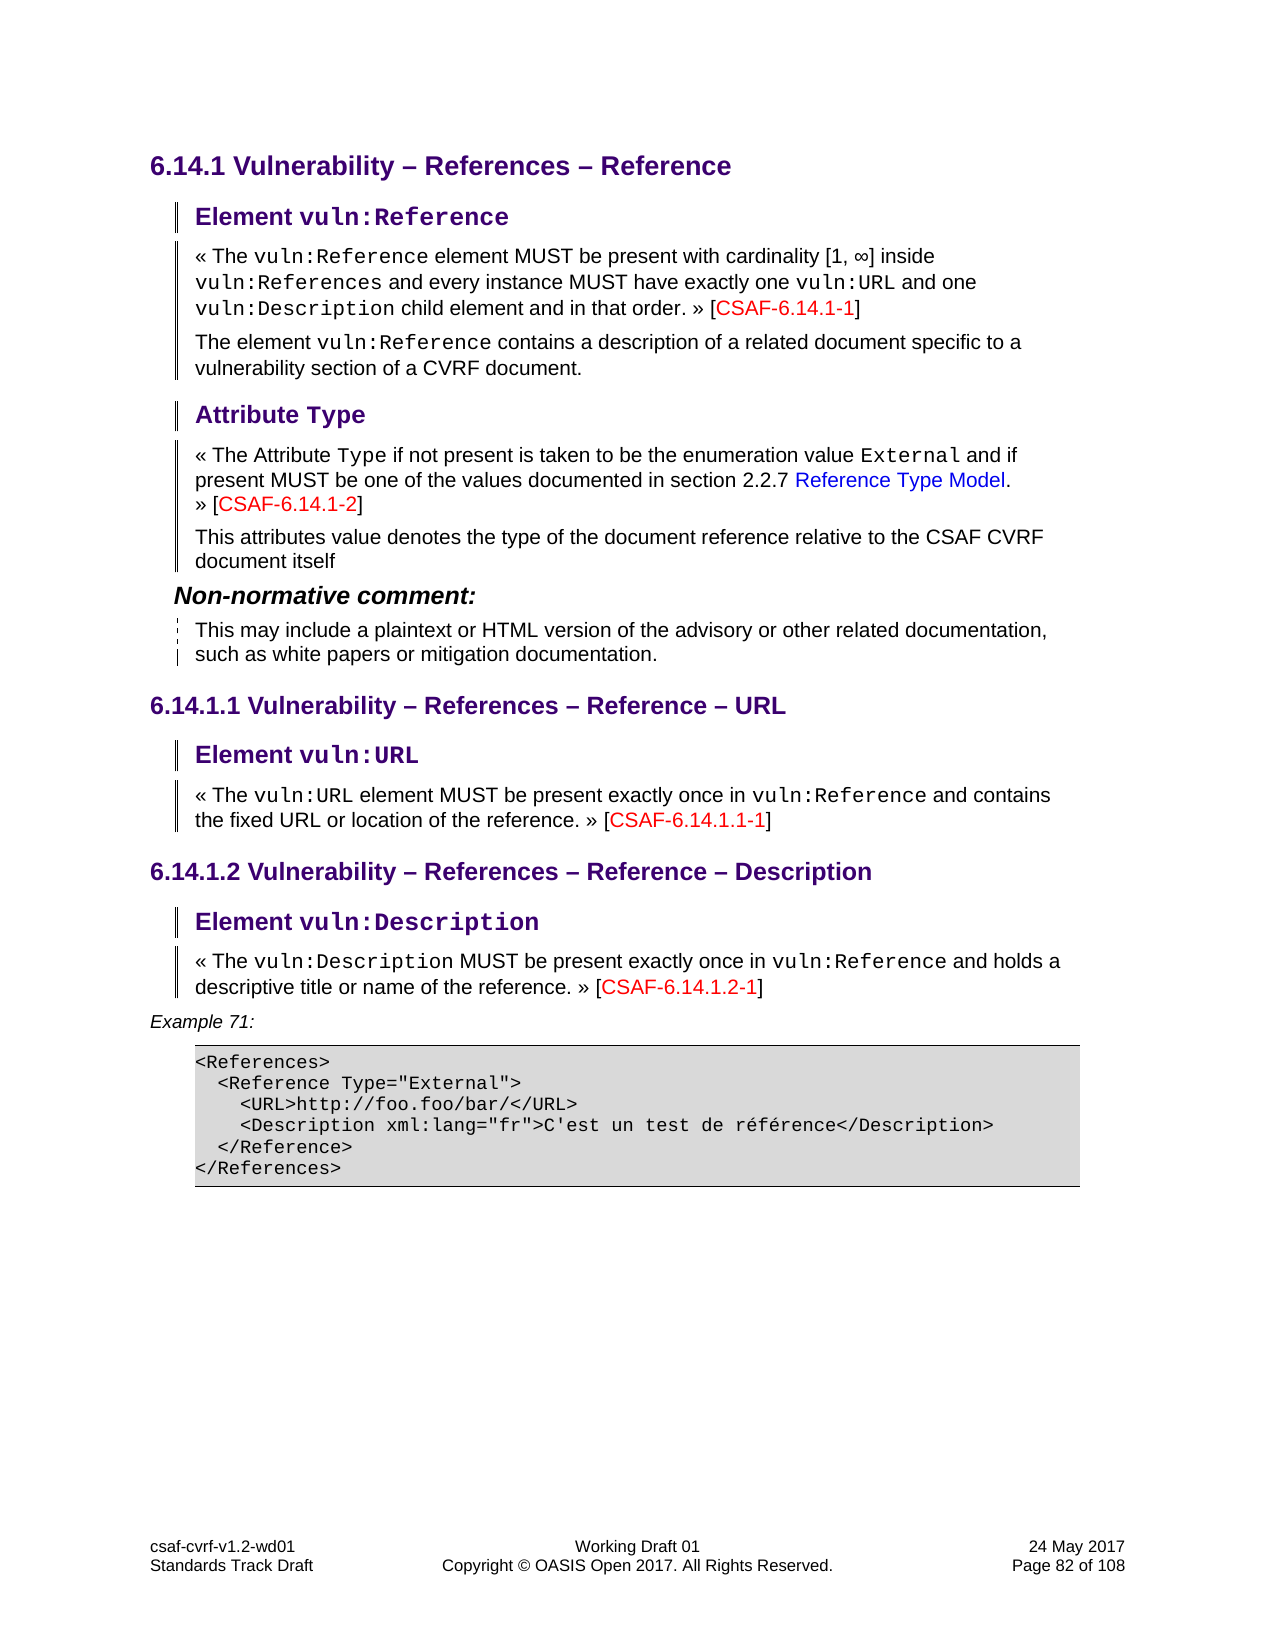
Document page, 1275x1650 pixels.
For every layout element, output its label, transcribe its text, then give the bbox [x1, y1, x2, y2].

subtitle Vulnerability – References – Reference [150, 150, 1125, 181]
text Example 71: [150, 1011, 1125, 1033]
subtitle Vulnerability – References – Reference – Description [150, 857, 1125, 886]
text <References> <Reference Type="External"> <URL>http://foo.foo/bar/</URL> <Description xml:lang="fr">C'est un test de référence</Description> </Reference> </References> [195, 1046, 1080, 1186]
text « The Attribute Type if not present is taken to be the enumeration value External and if present MUST be one of the values documented in section 2.2.7 Reference Type Model. » [CSAF-6.14.1-2] [178, 440, 1080, 516]
text This may include a plaintext or HTML version of the advisory or other related documentation, such as white papers or mitigation documentation. [177, 618, 1080, 666]
text This attributes value denotes the type of the document reference relative to the CSAF CVRF document itself [178, 524, 1080, 572]
subtitle Element vuln:URL [178, 740, 1125, 771]
text « The vuln:Reference element MUST be present with cardinality [1, ∞] inside vuln:References and every instance MUST have exactly one vuln:URL and one vuln:Description child element and in that order. » [CSAF-6.14.1-1] [178, 241, 1080, 322]
text The element vuln:Reference contains a description of a related document specific to a vulnerability section of a CVRF document. [178, 330, 1080, 380]
subtitle Non-normative comment: [174, 581, 1125, 609]
subtitle Vulnerability – References – Reference – URL [150, 691, 1125, 719]
subtitle Attribute Type [178, 401, 1125, 431]
text « The vuln:URL element MUST be present exactly once in vuln:Reference and contains the fixed URL or location of the reference. » [CSAF-6.14.1.1-1] [178, 780, 1080, 832]
subtitle Element vuln:Description [178, 907, 1125, 938]
text « The vuln:Description MUST be present exactly once in vuln:Reference and holds a descriptive title or name of the reference. » [CSAF-6.14.1.2-1] [178, 946, 1080, 998]
subtitle Element vuln:Reference [178, 202, 1125, 233]
